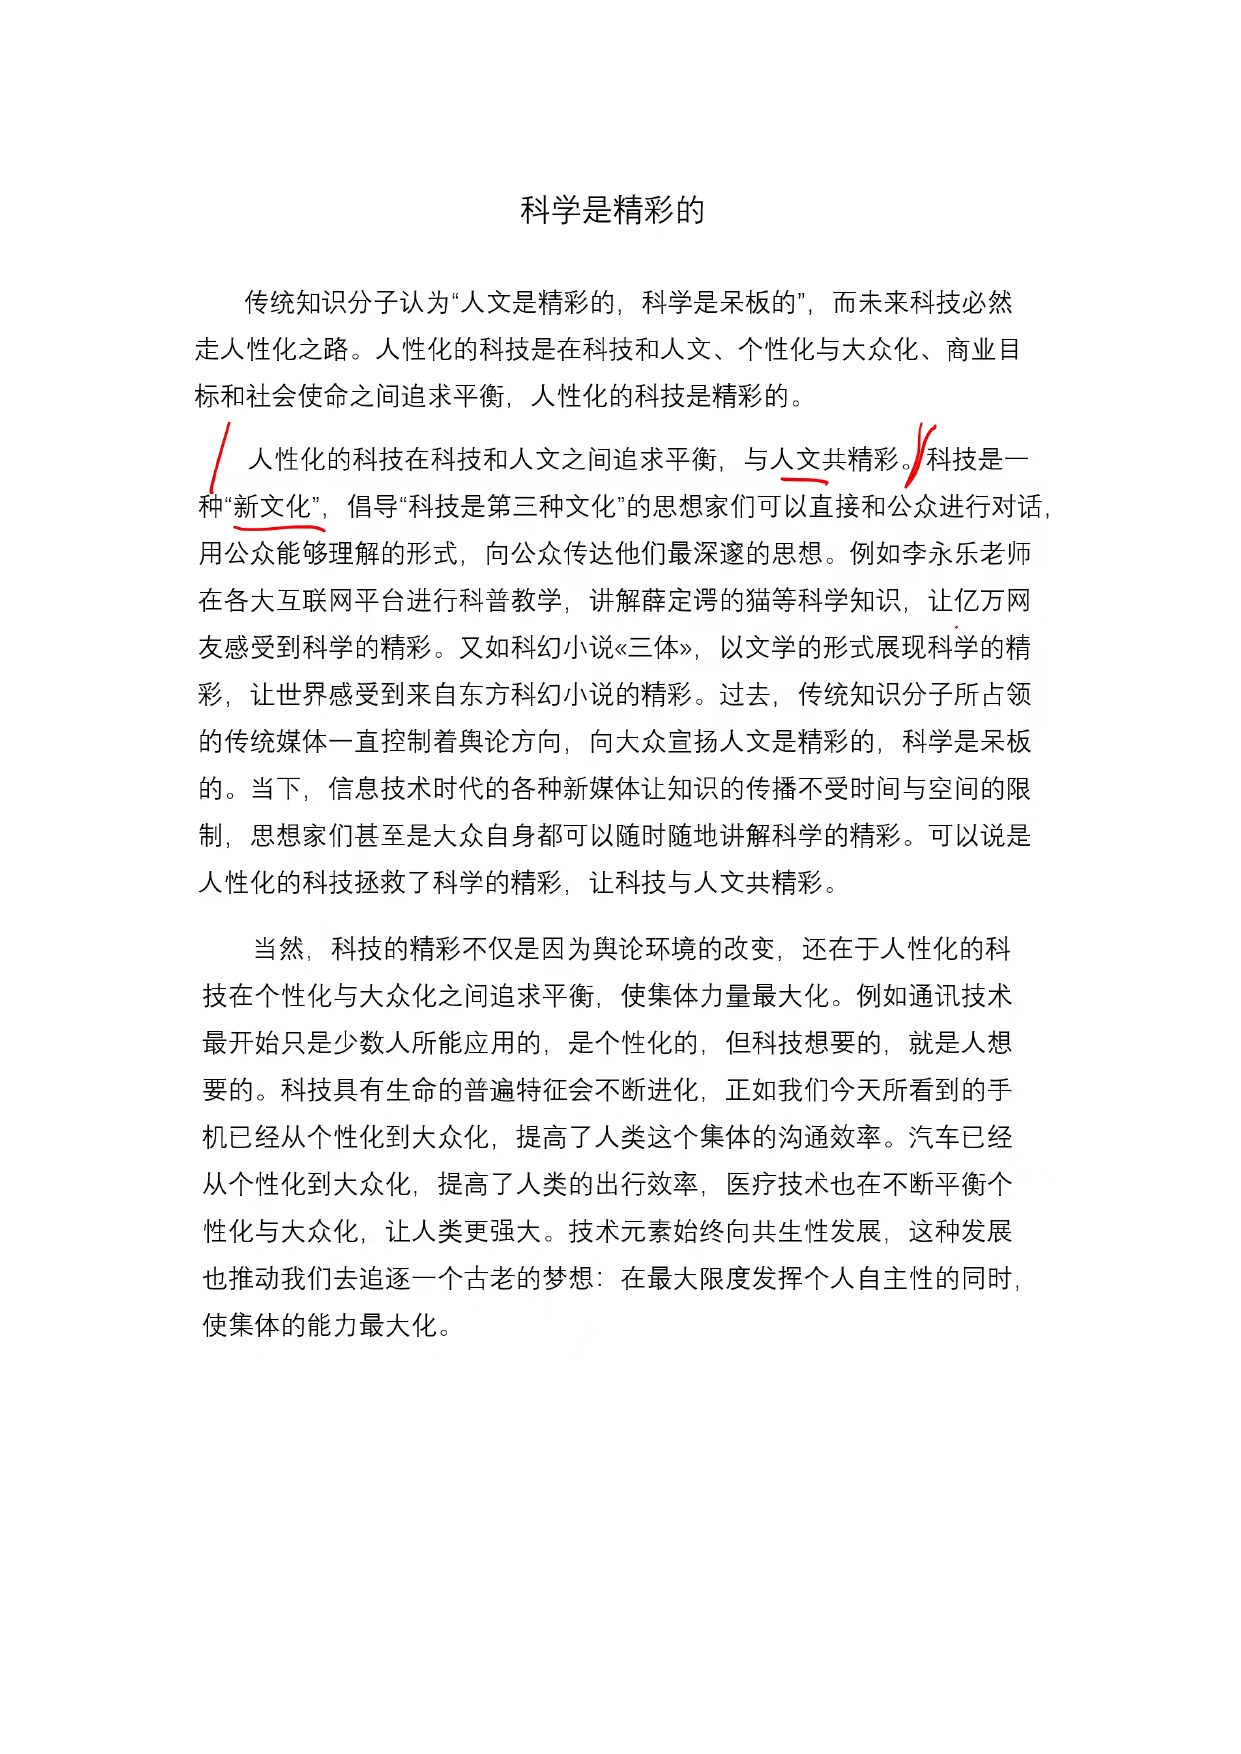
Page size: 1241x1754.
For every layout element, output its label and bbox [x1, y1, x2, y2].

picture [187, 422, 1052, 907]
picture [187, 162, 1052, 421]
picture [187, 909, 1053, 1361]
